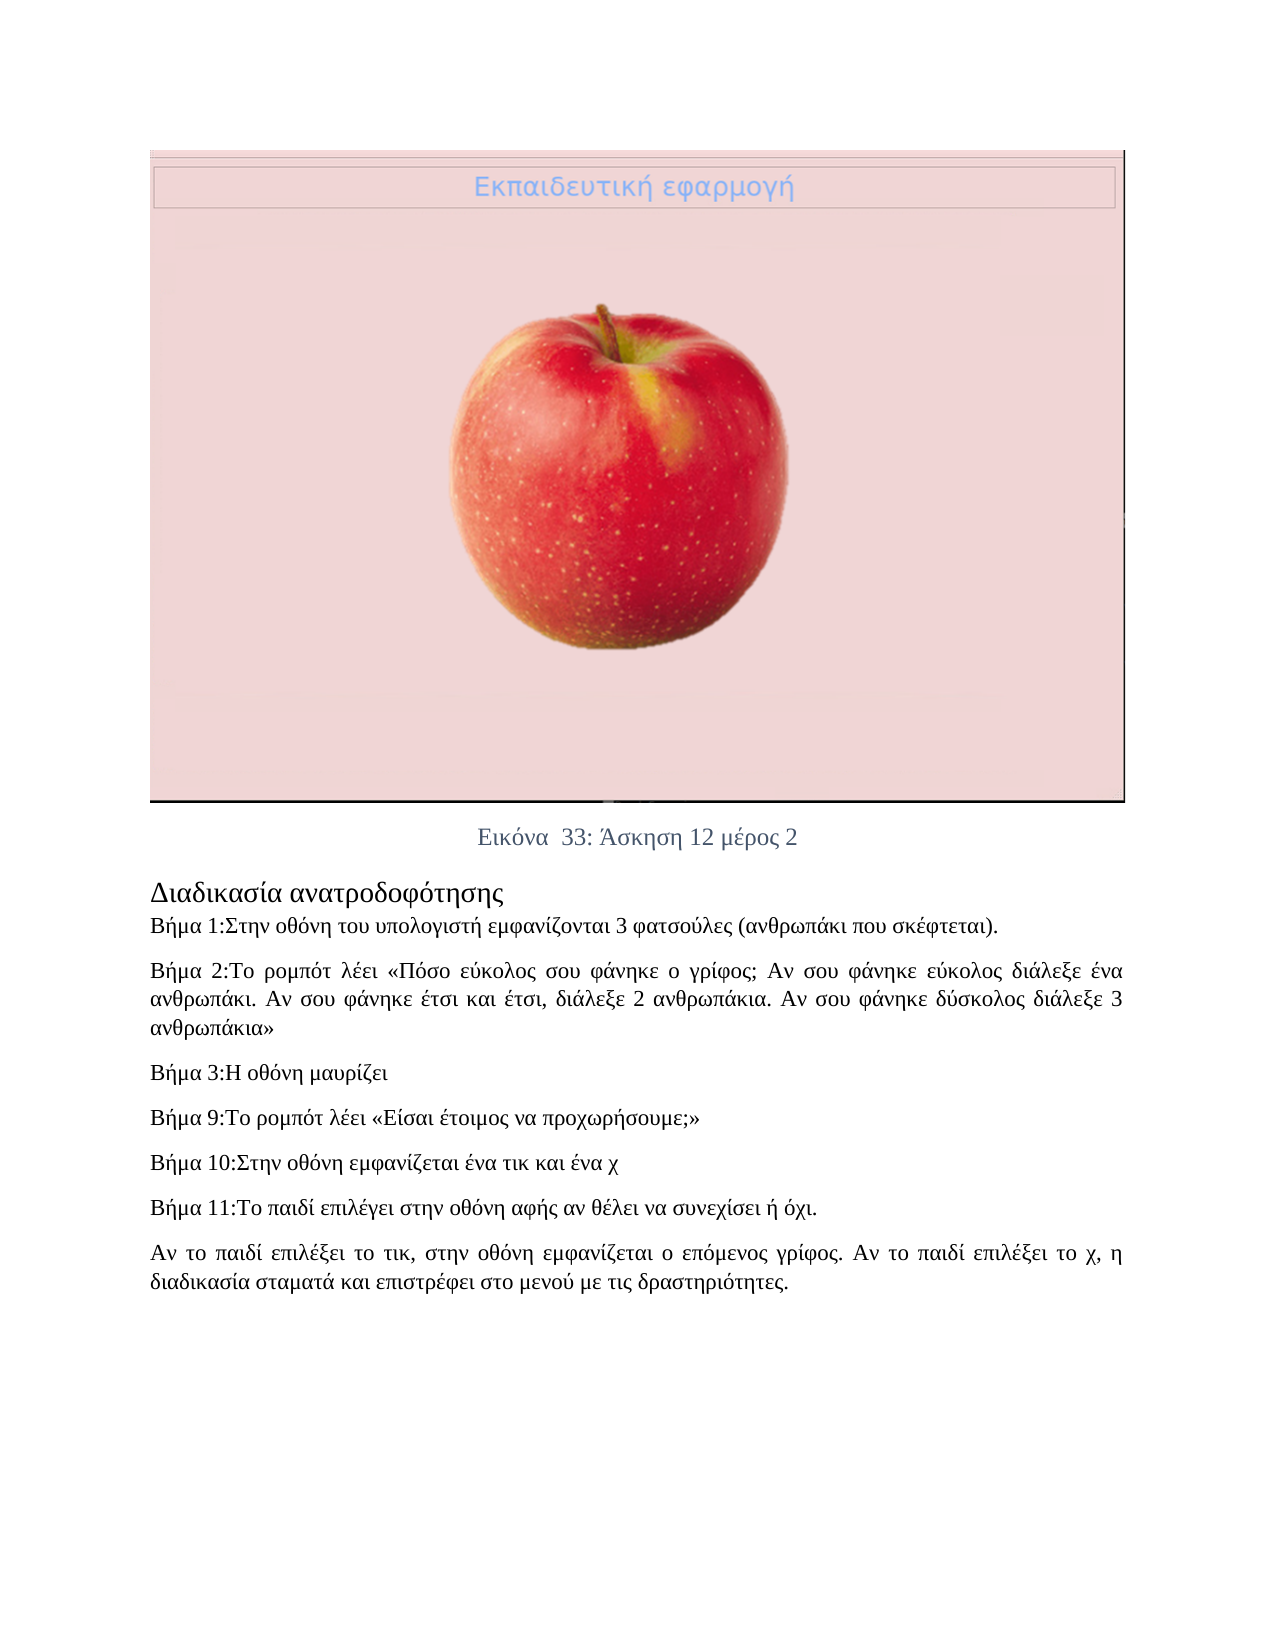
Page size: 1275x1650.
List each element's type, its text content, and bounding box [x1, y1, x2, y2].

text Βήμα 2:Το ρομπότ λέει «Πόσο εύκολος σου φάνηκε ο γρίφος; Αν σου φάνηκε εύκολος διάλεξε ένα ανθρωπάκι. Αν σου φάνηκε έτσι και έτσι, διάλεξε 2 ανθρωπάκια. Αν σου φάνηκε δύσκολος διάλεξε 3 ανθρωπάκια» [150, 957, 1125, 1040]
text Βήμα 1:Στην οθόνη του υπολογιστή εμφανίζονται 3 φατσούλες (ανθρωπάκι που σκέφτεται). [150, 912, 1125, 938]
text Βήμα 11:Το παιδί επιλέγει στην οθόνη αφής αν θέλει να συνεχίσει ή όχι. [150, 1194, 1125, 1221]
picture [150, 150, 1125, 803]
text Αν το παιδί επιλέξει το τικ, στην οθόνη εμφανίζεται ο επόμενος γρίφος. Αν το παιδί επιλέξει το χ, η διαδικασία σταματά και επιστρέφει στο μενού με τις δραστηριότητες. [150, 1239, 1125, 1294]
text Βήμα 9:Το ρομπότ λέει «Είσαι έτοιμος να προχωρήσουμε;» [150, 1104, 1125, 1130]
text Εικόνα 33: Άσκηση 12 μέρος 2 [150, 822, 1125, 851]
text Βήμα 10:Στην οθόνη εμφανίζεται ένα τικ και ένα χ [150, 1149, 1125, 1175]
subtitle Διαδικασία ανατροδοφότησης [150, 876, 1125, 909]
text Βήμα 3:Η οθόνη μαυρίζει [150, 1059, 1125, 1085]
